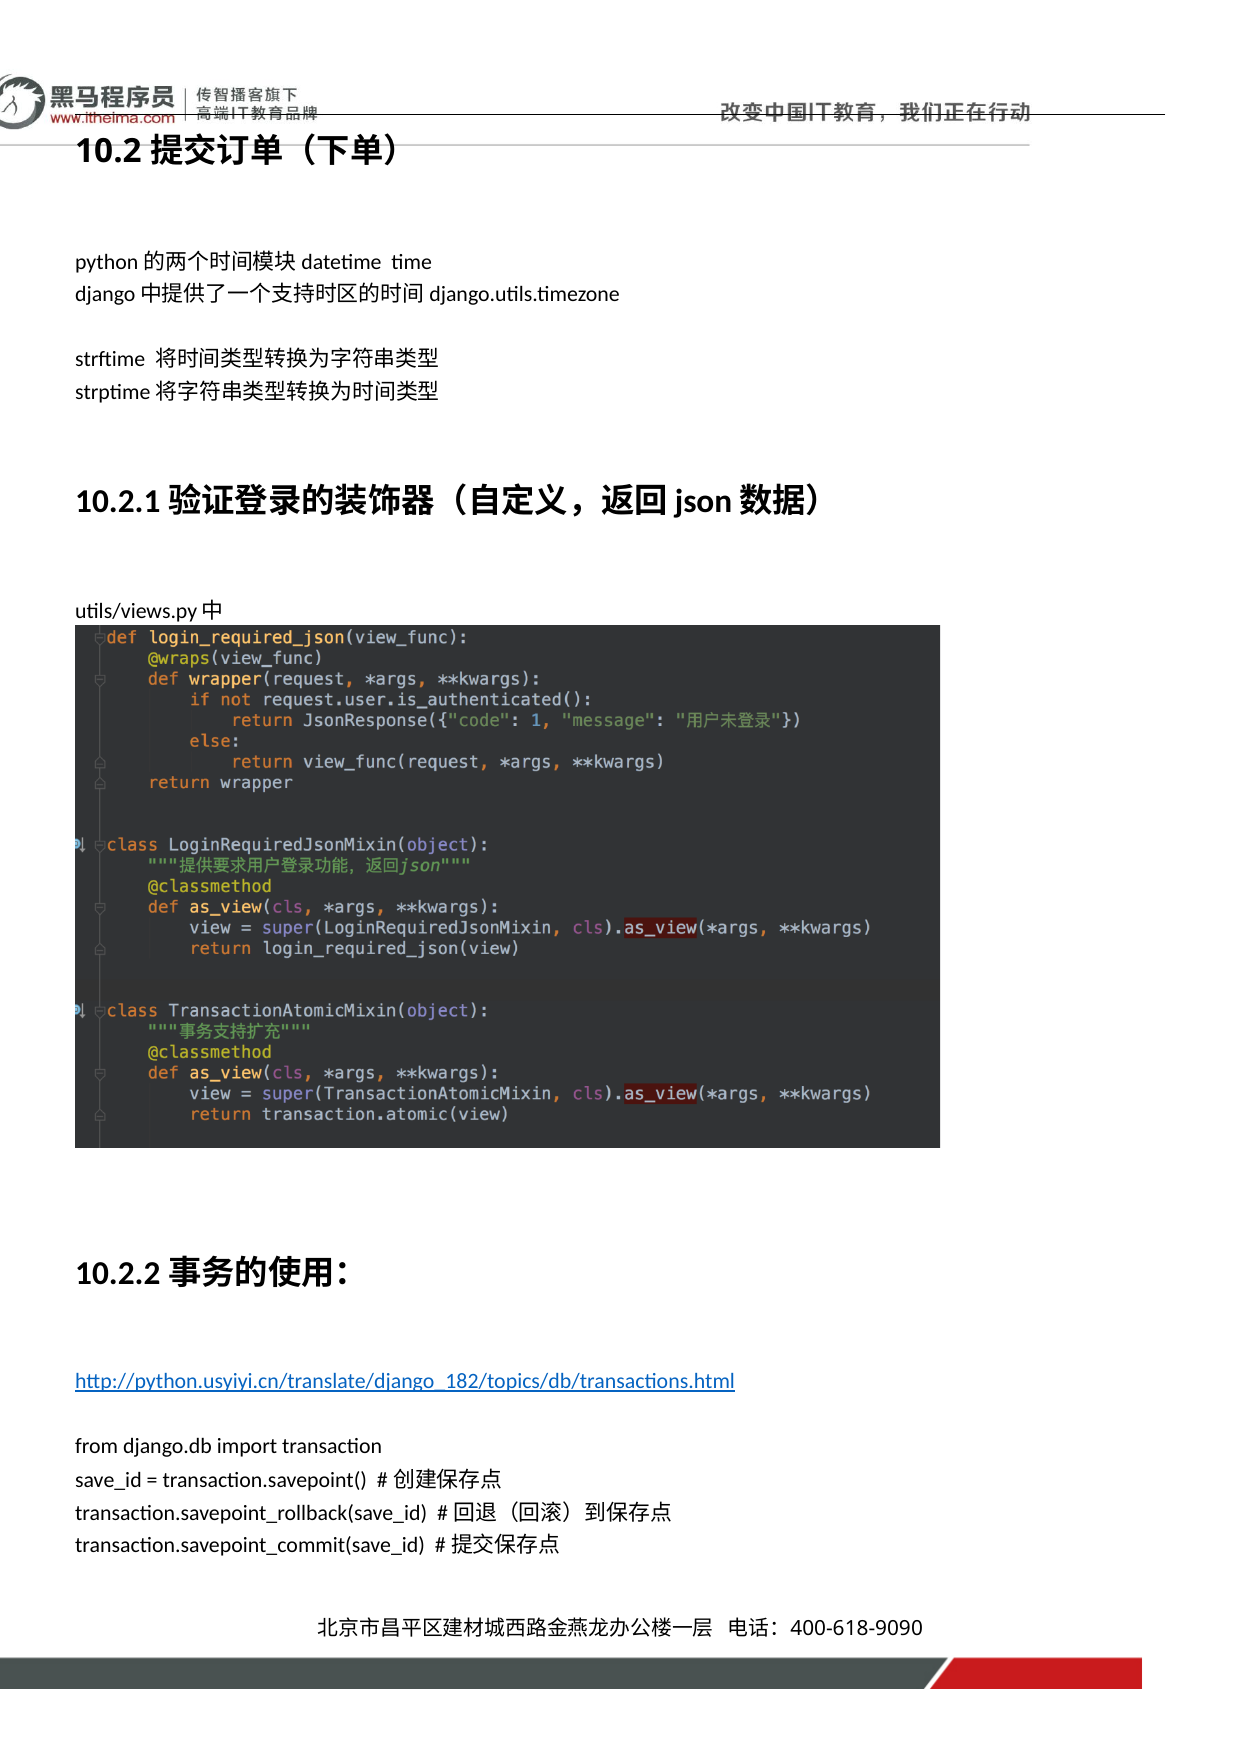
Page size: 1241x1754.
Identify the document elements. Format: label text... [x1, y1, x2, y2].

picture [75, 625, 941, 1148]
text transaction.savepoint_commit(save_id) # 提交保存点 [75, 1527, 1165, 1559]
subtitle 10.2.1 验证登录的装饰器（自定义，返回json数据） [75, 465, 1165, 530]
text strptime 将字符串类型转换为时间类型 [75, 373, 1165, 406]
picture [0, 3, 1133, 153]
text strftime 将时间类型转换为字符串类型 [75, 341, 1165, 373]
text transaction.savepoint_rollback(save_id) # 回退（回滚）到保存点 [75, 1494, 1165, 1527]
text django中提供了一个支持时区的时间 django.utils.timezone [75, 276, 1165, 308]
subtitle 10.2.2 事务的使用： [75, 1237, 1165, 1302]
text http://python.usyiyi.cn/translate/django_182/topics/db/transactions.html [75, 1364, 1165, 1397]
text from django.db import transaction [75, 1429, 1165, 1462]
text save_id = transaction.savepoint() # 创建保存点 [75, 1462, 1165, 1494]
subtitle 提交订单（下单） [75, 116, 1165, 181]
text python 的两个时间模块 datetime time [75, 243, 1165, 276]
text utils/views.py中 [75, 592, 1165, 625]
picture [0, 1599, 1143, 1689]
